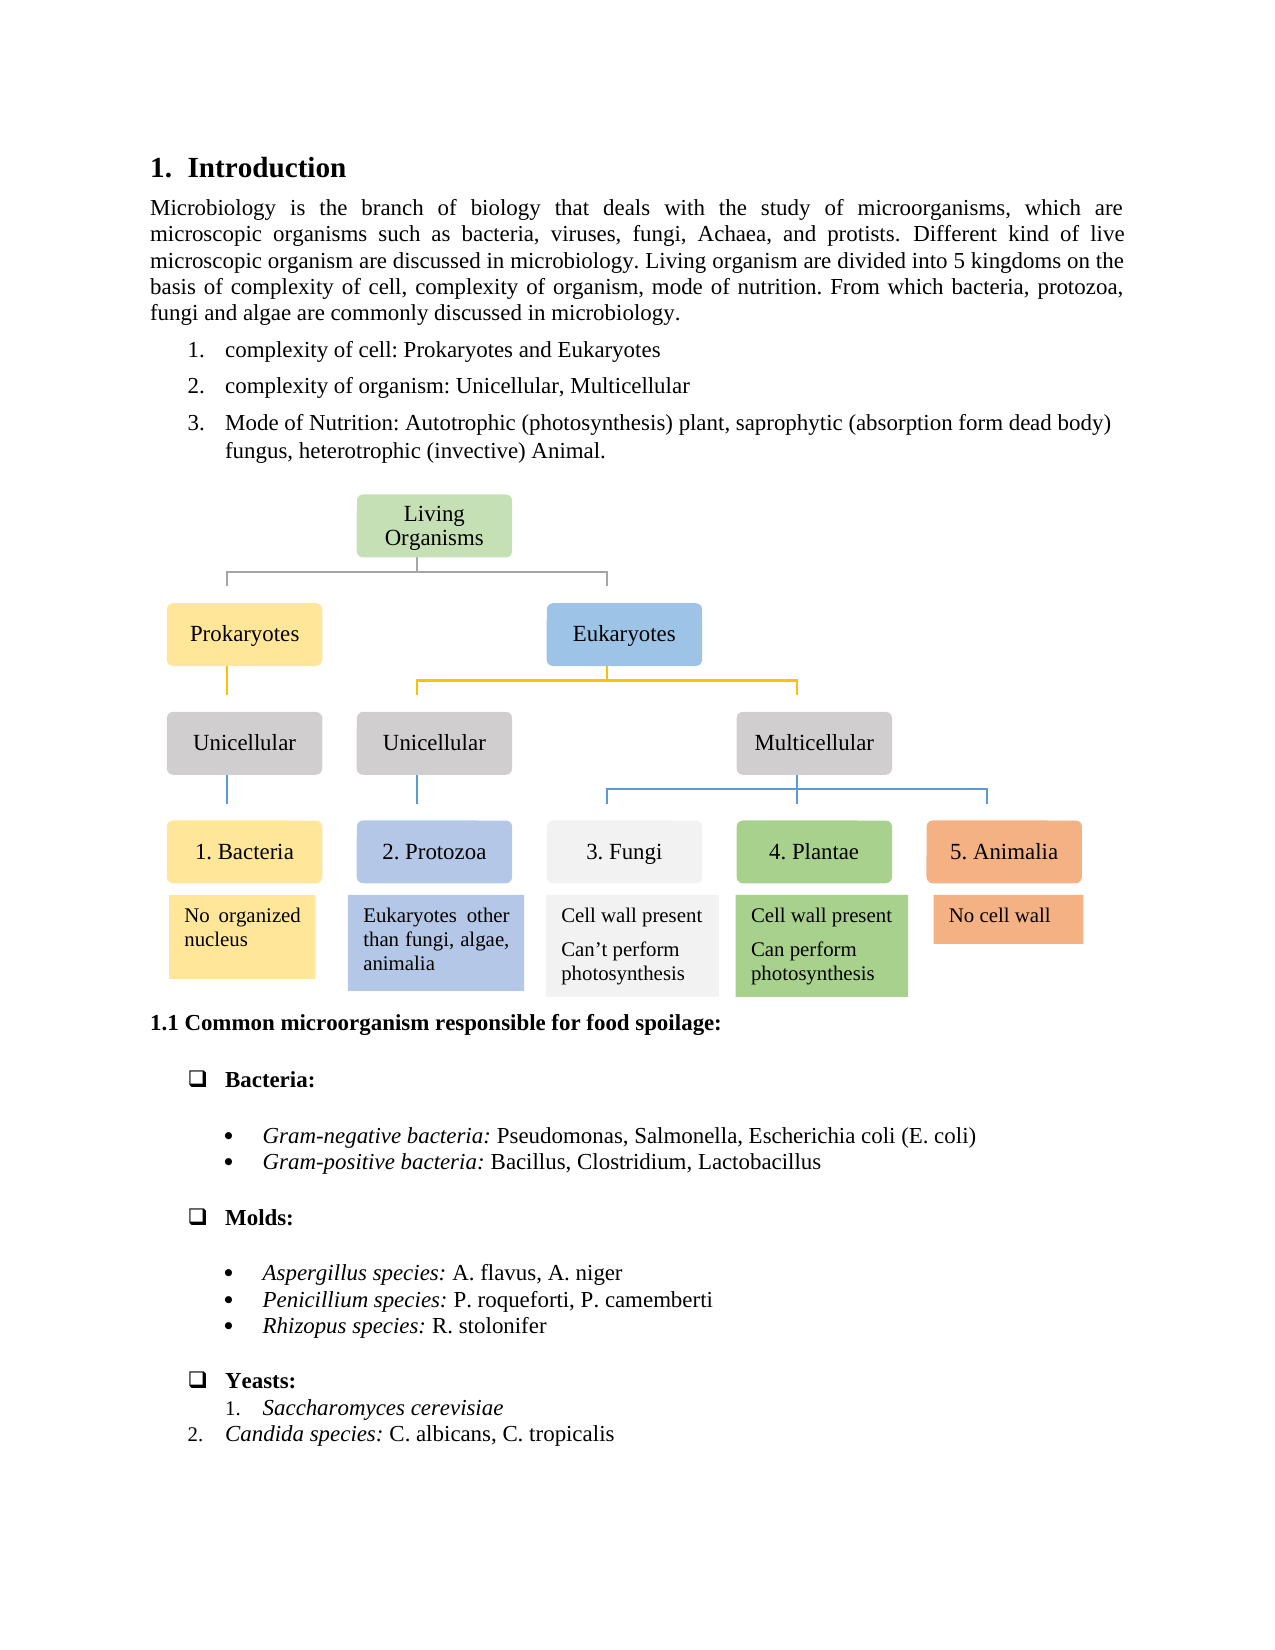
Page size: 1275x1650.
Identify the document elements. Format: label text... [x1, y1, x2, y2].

list Rhizopus species: R. stolonifer [225, 1312, 1125, 1338]
list Gram-negative bacteria: Pseudomonas, Salmonella, Escherichia coli (E. coli) [225, 1122, 1125, 1148]
text 1.1 Common microorganism responsible for food spoilage: [150, 970, 1125, 1035]
subtitle Introduction [150, 150, 1125, 183]
list Bacteria: [187, 1066, 1125, 1093]
list Yeasts: [187, 1367, 1125, 1394]
list complexity of organism: Unicellular, Multicellular [187, 372, 1125, 399]
list Saccharomyces cerevisiae [225, 1394, 1125, 1420]
list Candida species: C. albicans, C. tropicalis [187, 1420, 1125, 1447]
text Microbiology is the branch of biology that deals with the study of microorganisms, which are microscopic organisms such as bacteria, viruses, fungi, Achaea, and protists. Different kind of live microscopic organism are discussed in microbiology. Living organism are divided into 5 kingdoms on the basis of complexity of cell, complexity of organism, mode of nutrition. From which bacteria, protozoa, fungi and algae are commonly discussed in microbiology. [150, 194, 1125, 326]
list Penicillium species: P. roqueforti, P. camemberti [225, 1286, 1125, 1312]
list Gram-positive bacteria: Bacillus, Clostridium, Lactobacillus [225, 1148, 1125, 1174]
list Molds: [187, 1204, 1125, 1230]
list Mode of Nutrition: Autotrophic (photosynthesis) plant, saprophytic (absorption form dead body) fungus, heterotrophic (invective) Animal. [187, 409, 1125, 463]
list Aspergillus species: A. flavus, A. niger [225, 1259, 1125, 1286]
list complexity of cell: Prokaryotes and Eukaryotes [187, 336, 1125, 362]
